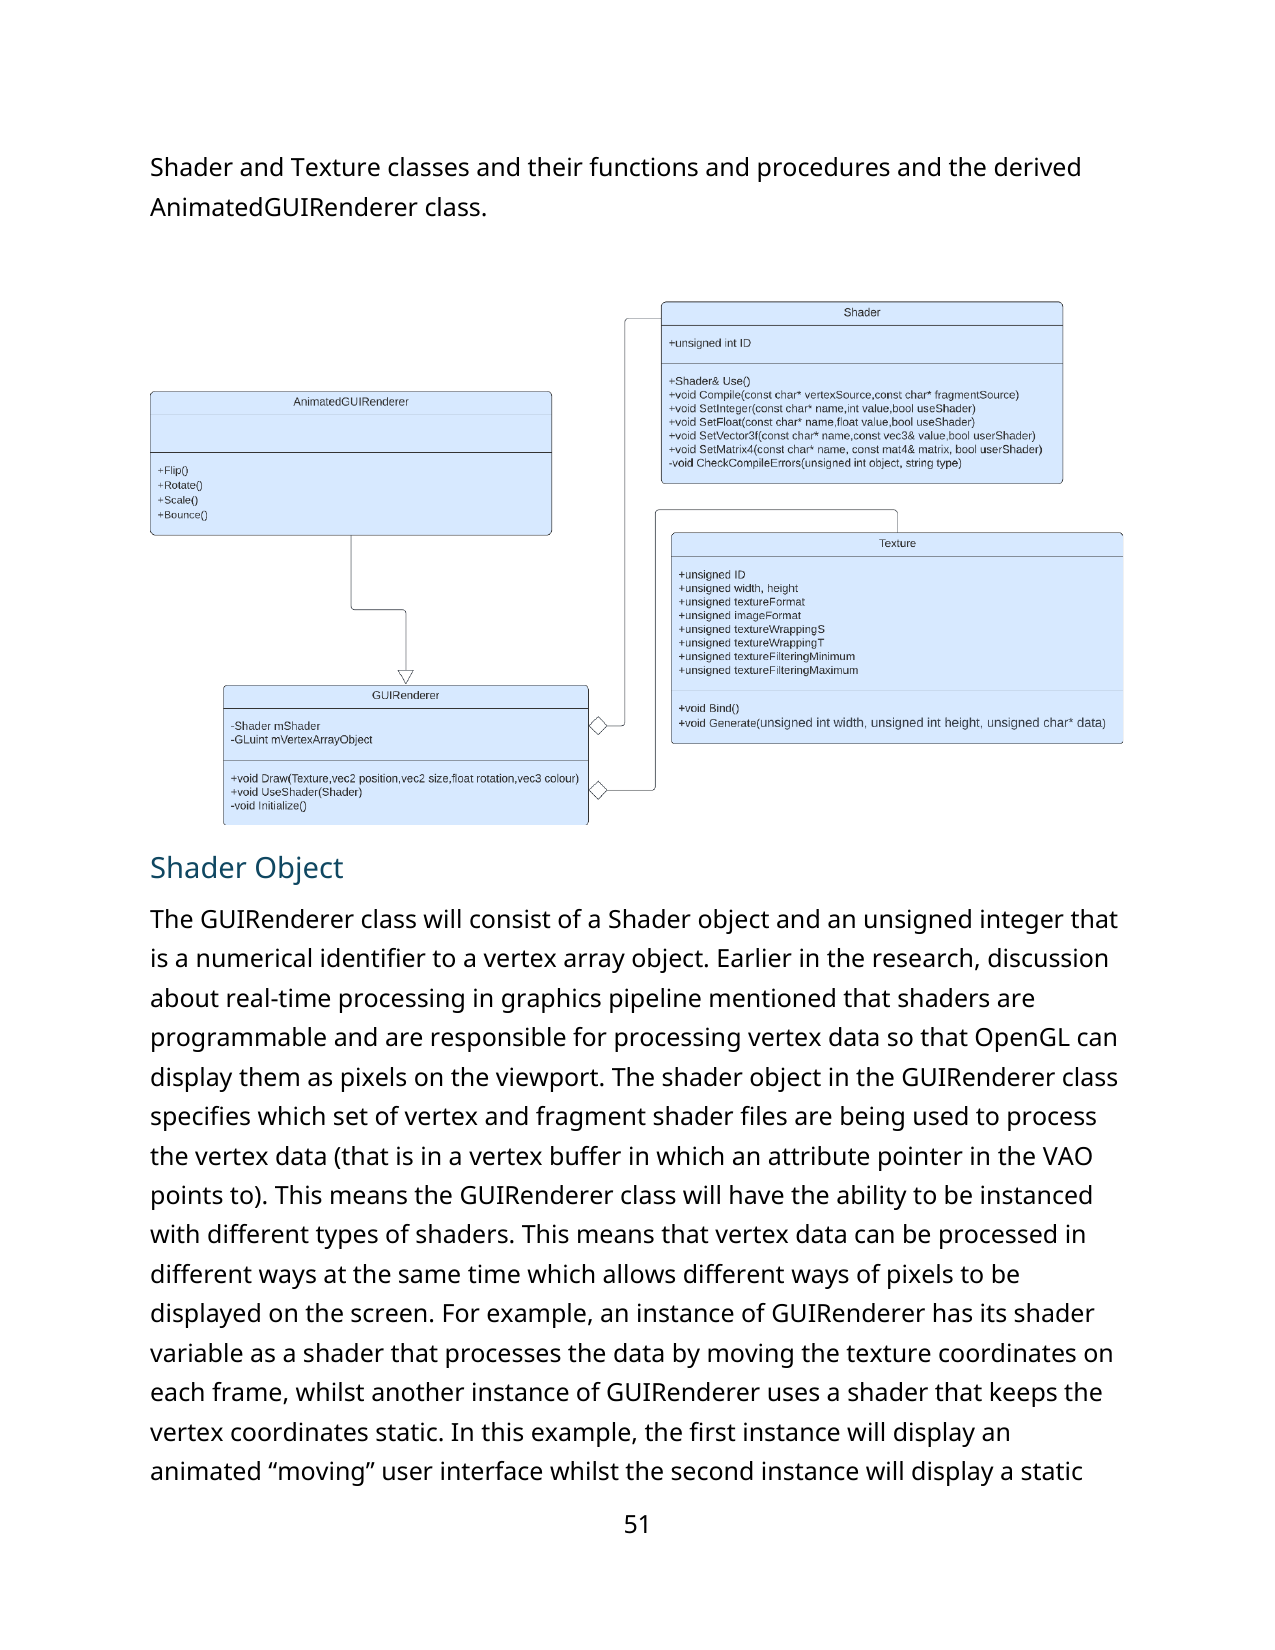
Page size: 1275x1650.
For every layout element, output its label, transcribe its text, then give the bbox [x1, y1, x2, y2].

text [150, 150, 1125, 223]
picture [150, 301, 1124, 825]
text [150, 901, 1125, 1488]
subtitle Shader Object [150, 847, 1125, 887]
